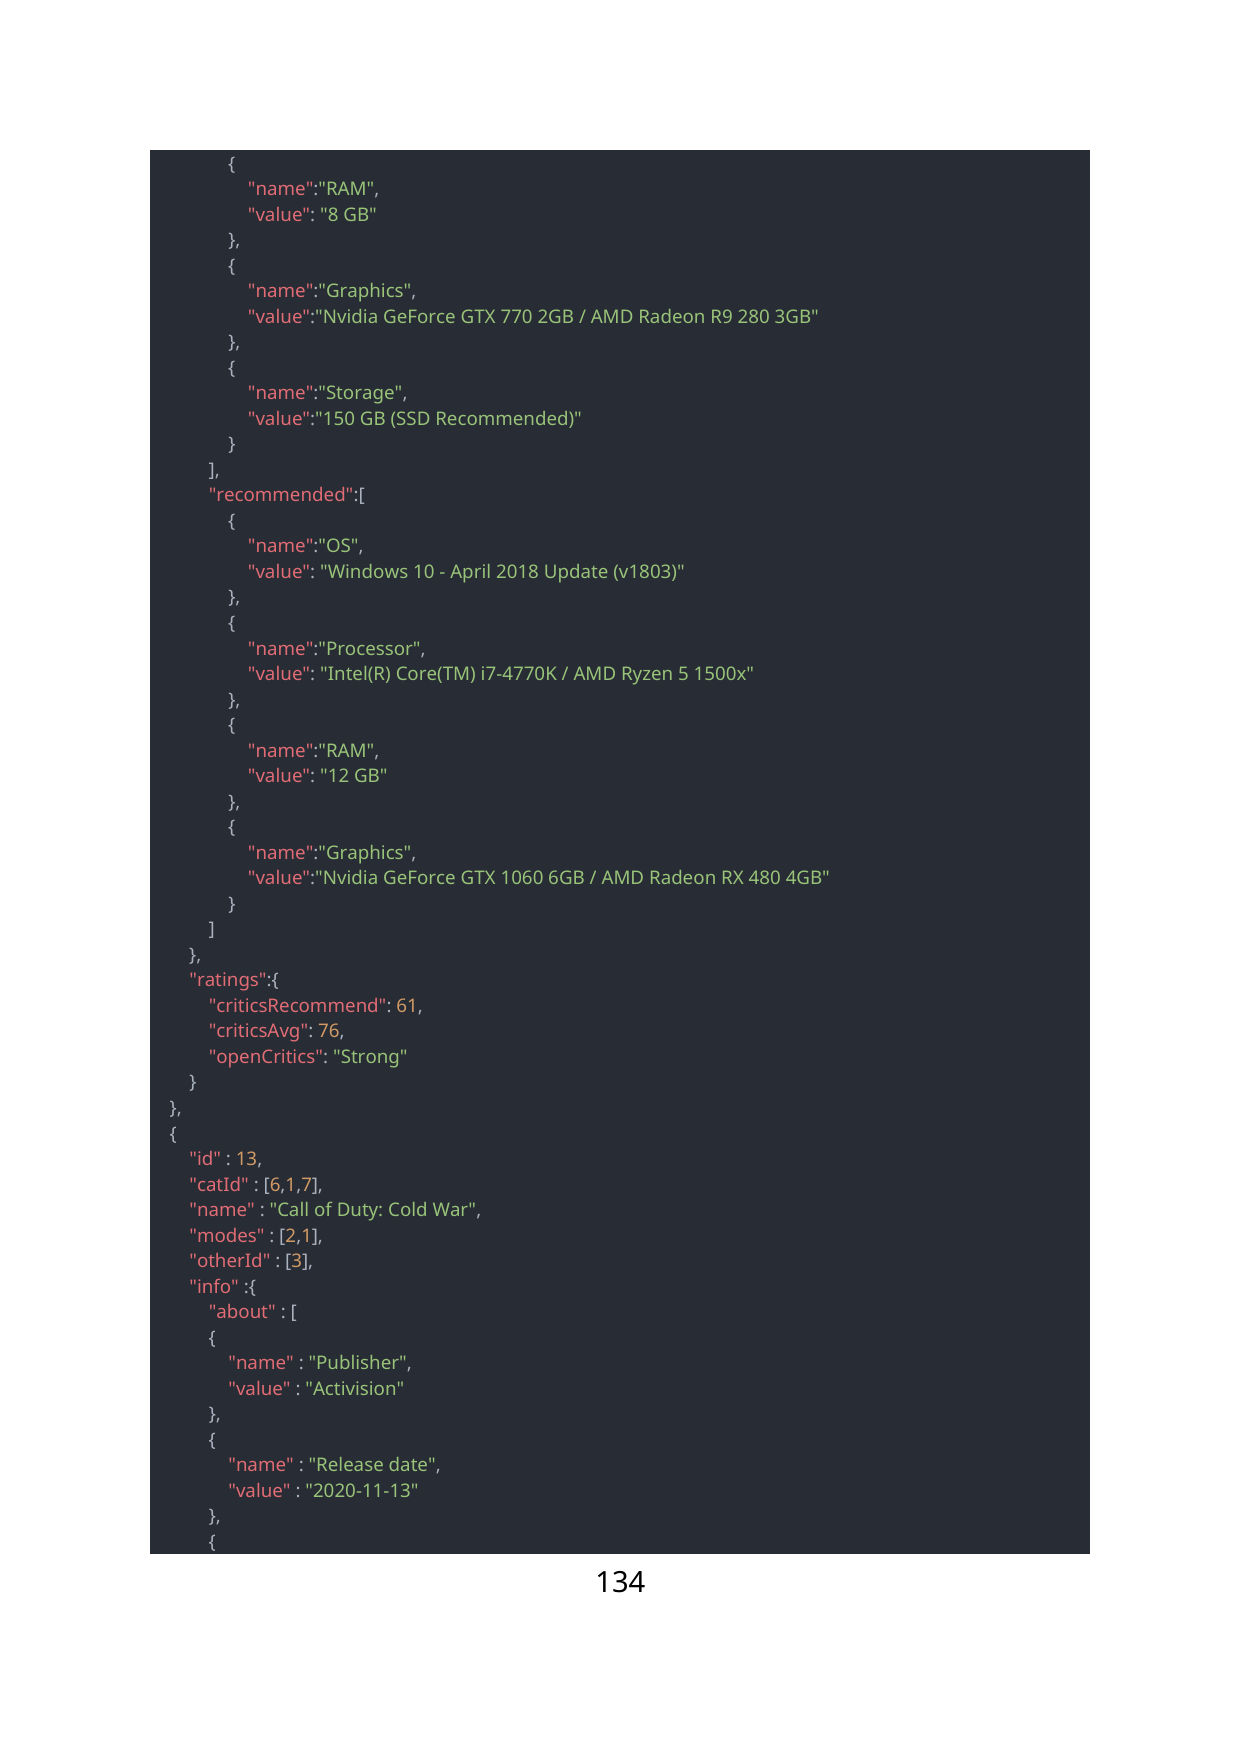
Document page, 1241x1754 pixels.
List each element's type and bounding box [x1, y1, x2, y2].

text [150, 150, 1090, 1554]
